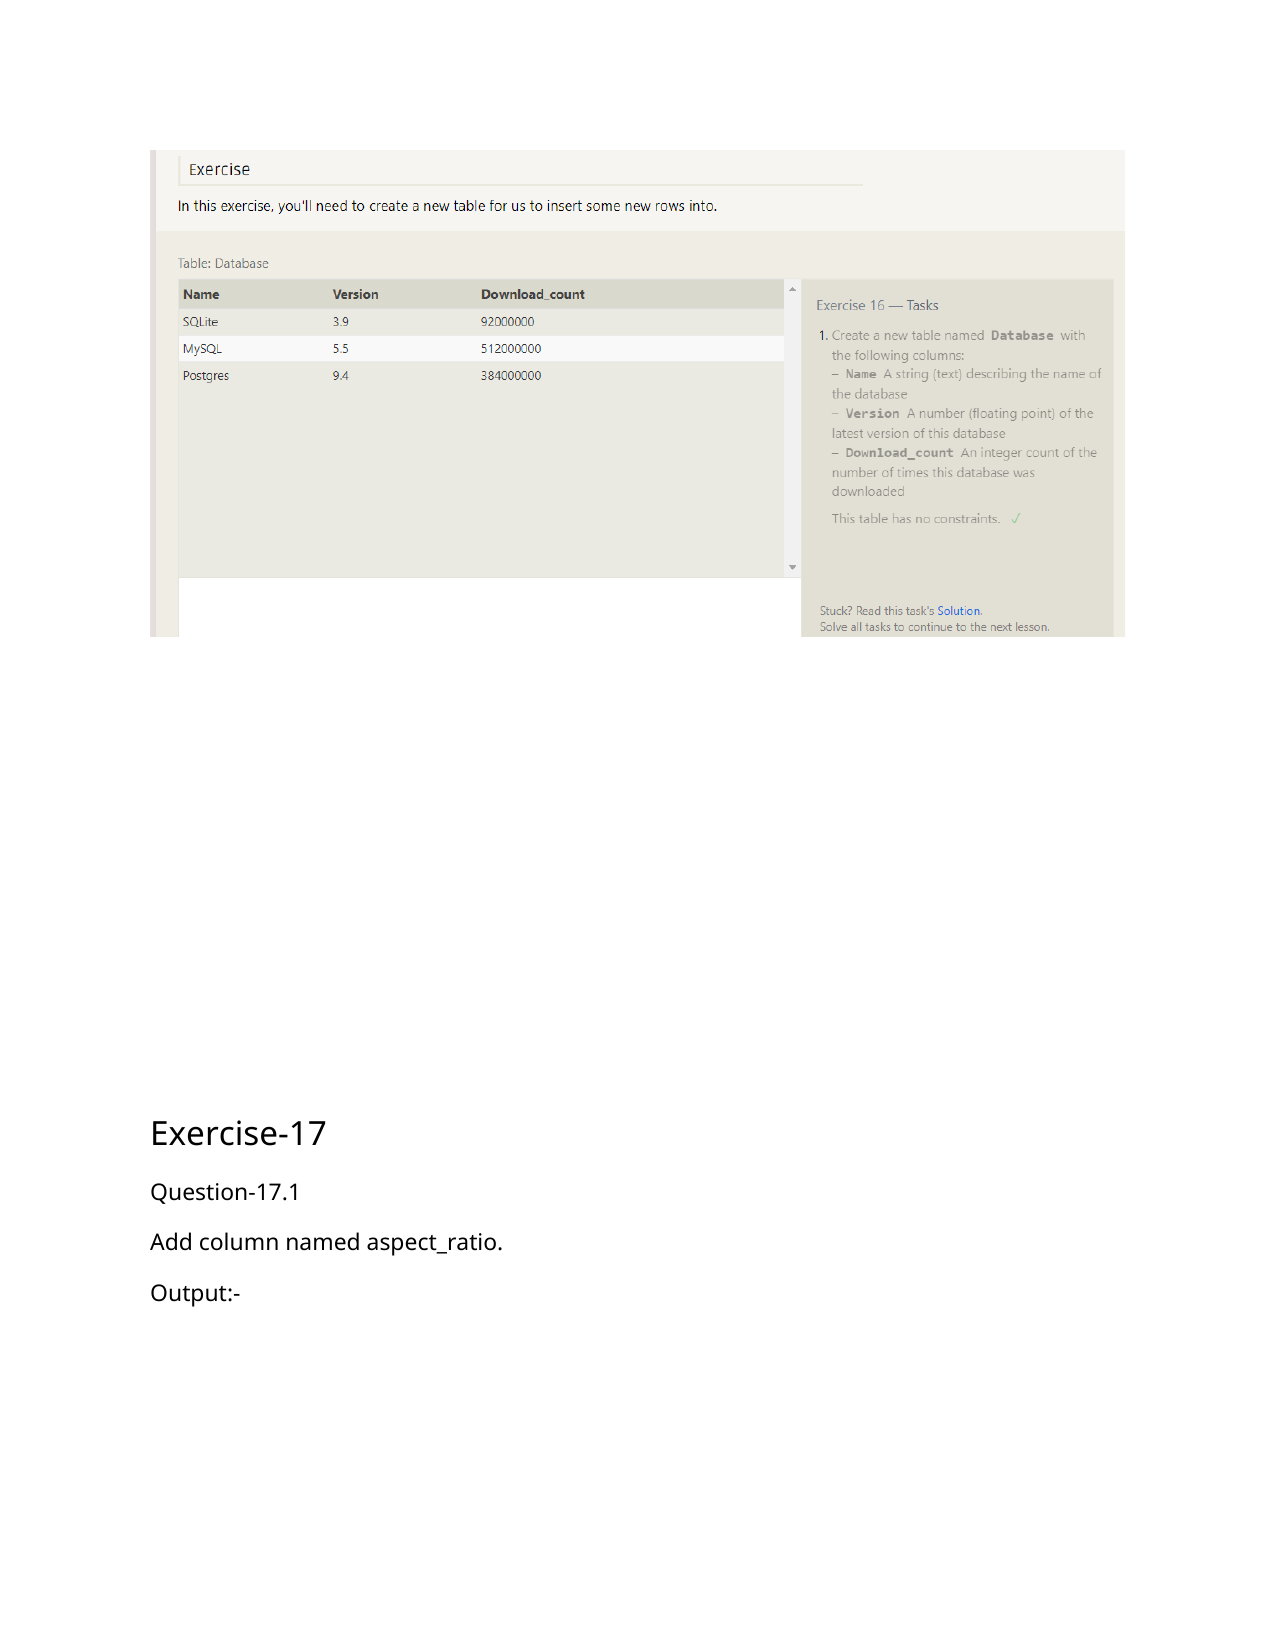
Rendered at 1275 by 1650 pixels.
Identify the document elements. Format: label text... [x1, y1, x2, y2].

text Exercise-17 [150, 1110, 1125, 1155]
text Add column named aspect_ratio. [150, 1226, 1125, 1257]
picture [150, 150, 1125, 637]
text Output:- [150, 1276, 1125, 1308]
text Question-17.1 [150, 1176, 1125, 1207]
